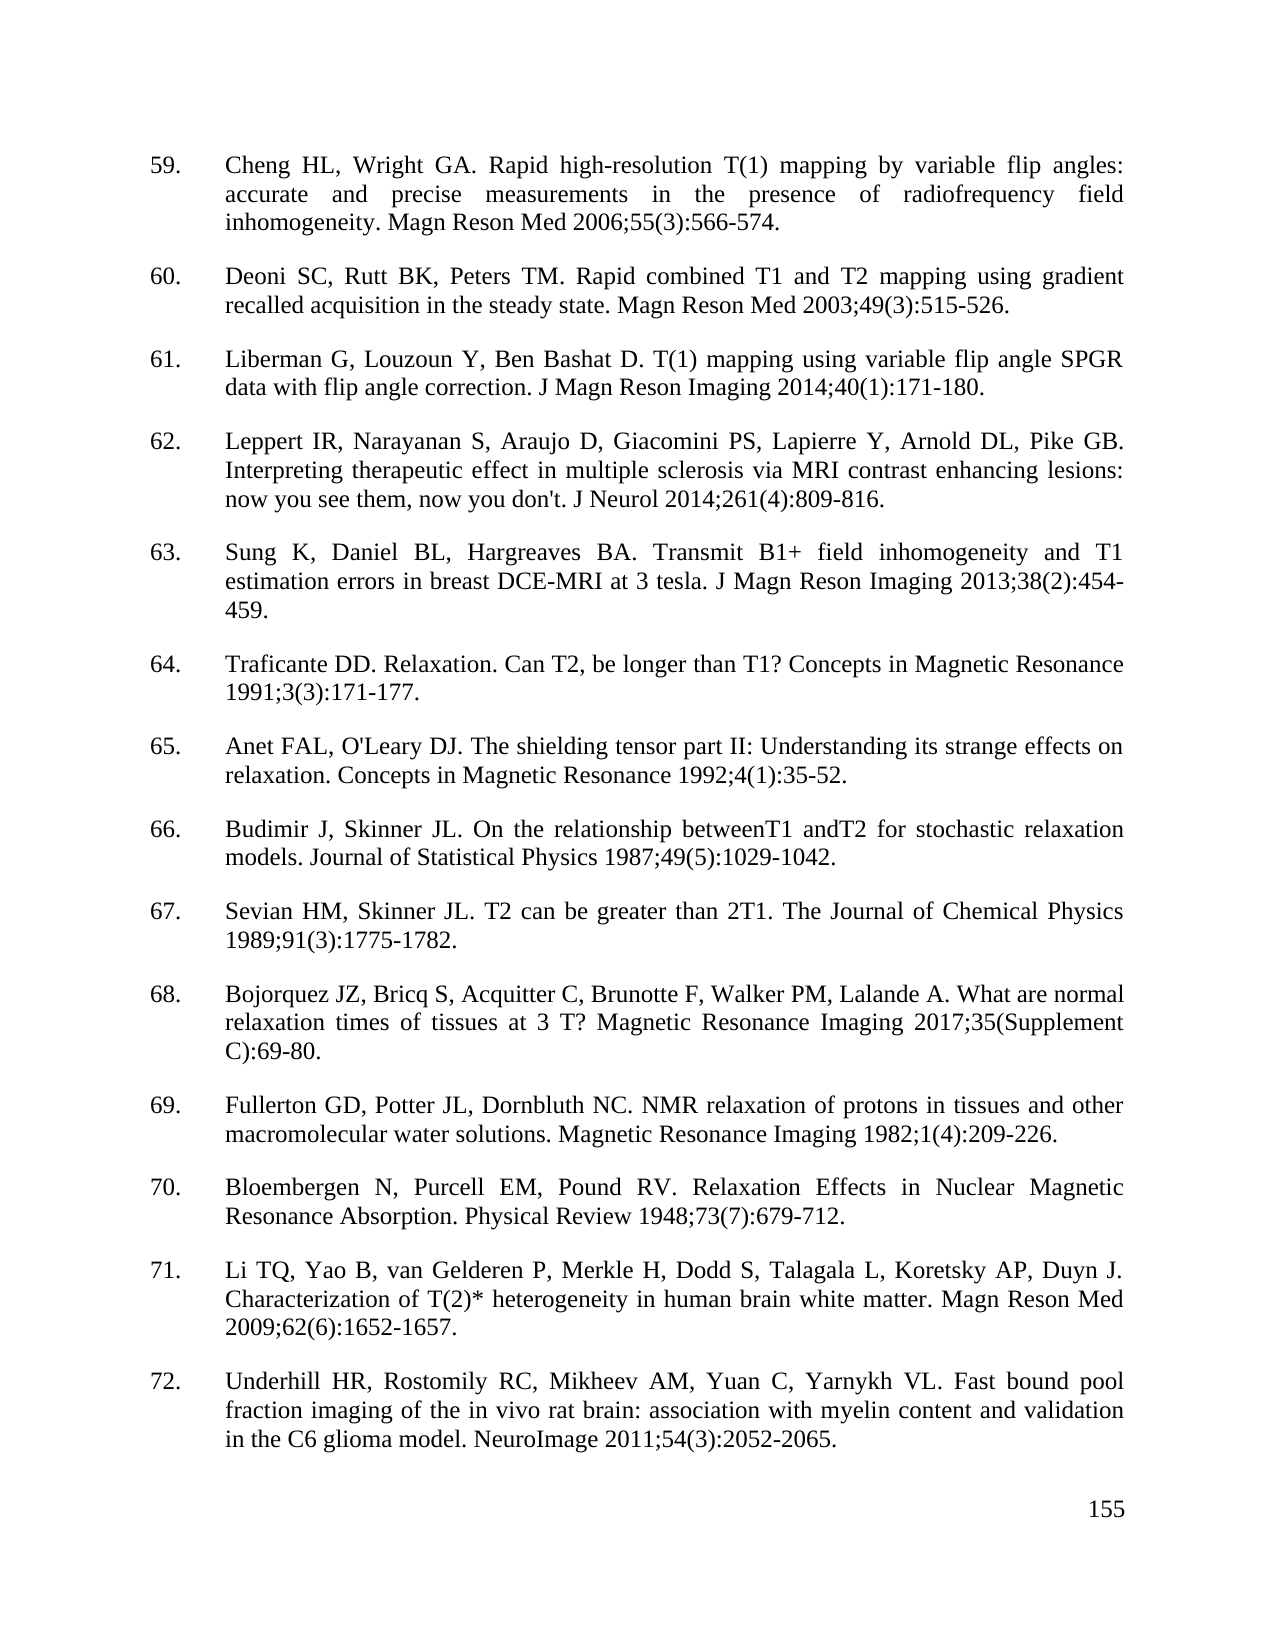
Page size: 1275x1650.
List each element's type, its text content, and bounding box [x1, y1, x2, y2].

text 71. Li TQ, Yao B, van Gelderen P, Merkle H, Dodd S, Talagala L, Koretsky AP, Duyn J. Characterization of T(2)* heterogeneity in human brain white matter. Magn Reson Med 2009;62(6):1652-1657. [150, 1255, 1125, 1341]
text 60. Deoni SC, Rutt BK, Peters TM. Rapid combined T1 and T2 mapping using gradient recalled acquisition in the steady state. Magn Reson Med 2003;49(3):515-526. [150, 261, 1125, 319]
text 62. Leppert IR, Narayanan S, Araujo D, Giacomini PS, Lapierre Y, Arnold DL, Pike GB. Interpreting therapeutic effect in multiple sclerosis via MRI contrast enhancing lesions: now you see them, now you don't. J Neurol 2014;261(4):809-816. [150, 426, 1125, 512]
text 69. Fullerton GD, Potter JL, Dornbluth NC. NMR relaxation of protons in tissues and other macromolecular water solutions. Magnetic Resonance Imaging 1982;1(4):209-226. [150, 1090, 1125, 1147]
text 66. Budimir J, Skinner JL. On the relationship betweenT1 andT2 for stochastic relaxation models. Journal of Statistical Physics 1987;49(5):1029-1042. [150, 814, 1125, 871]
text 70. Bloembergen N, Purcell EM, Pound RV. Relaxation Effects in Nuclear Magnetic Resonance Absorption. Physical Review 1948;73(7):679-712. [150, 1172, 1125, 1230]
text 65. Anet FAL, O'Leary DJ. The shielding tensor part II: Understanding its strange effects on relaxation. Concepts in Magnetic Resonance 1992;4(1):35-52. [150, 731, 1125, 789]
text 68. Bojorquez JZ, Bricq S, Acquitter C, Brunotte F, Walker PM, Lalande A. What are normal relaxation times of tissues at 3 T? Magnetic Resonance Imaging 2017;35(Supplement C):69-80. [150, 979, 1125, 1065]
text 67. Sevian HM, Skinner JL. T2 can be greater than 2T1. The Journal of Chemical Physics 1989;91(3):1775-1782. [150, 896, 1125, 954]
text 64. Traficante DD. Relaxation. Can T2, be longer than T1? Concepts in Magnetic Resonance 1991;3(3):171-177. [150, 649, 1125, 706]
text 59. Cheng HL, Wright GA. Rapid high-resolution T(1) mapping by variable flip angles: accurate and precise measurements in the presence of radiofrequency field inhomogeneity. Magn Reson Med 2006;55(3):566-574. [150, 150, 1125, 236]
text 61. Liberman G, Louzoun Y, Ben Bashat D. T(1) mapping using variable flip angle SPGR data with flip angle correction. J Magn Reson Imaging 2014;40(1):171-180. [150, 344, 1125, 401]
text 63. Sung K, Daniel BL, Hargreaves BA. Transmit B1+ field inhomogeneity and T1 estimation errors in breast DCE-MRI at 3 tesla. J Magn Reson Imaging 2013;38(2):454-459. [150, 537, 1125, 624]
text 72. Underhill HR, Rostomily RC, Mikheev AM, Yuan C, Yarnykh VL. Fast bound pool fraction imaging of the in vivo rat brain: association with myelin content and validation in the C6 glioma model. NeuroImage 2011;54(3):2052-2065. [150, 1366, 1125, 1452]
